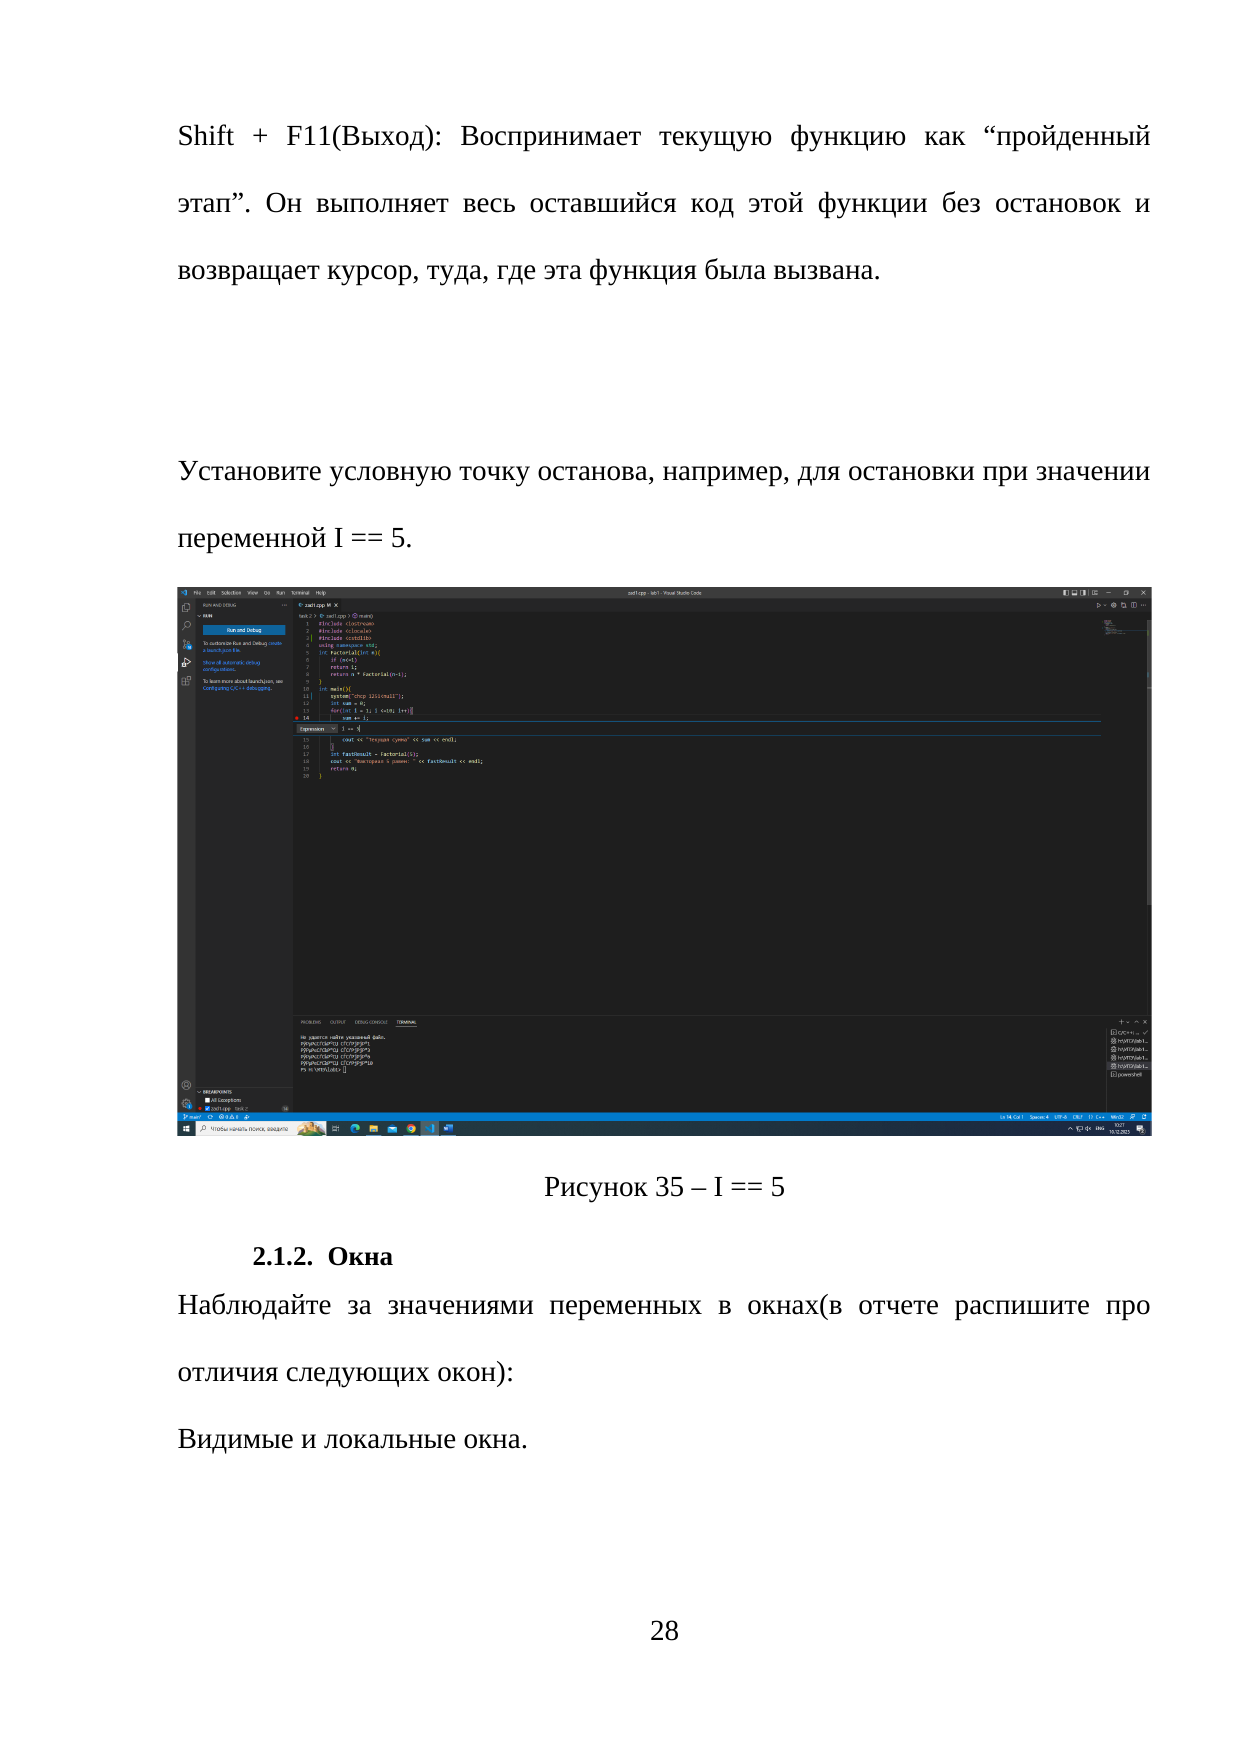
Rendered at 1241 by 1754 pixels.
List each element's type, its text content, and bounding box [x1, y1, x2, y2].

picture [177, 587, 1152, 1136]
text Shift + F11(Выход): Воспринимает текущую функцию как “пройденный этап”. Он выполняет весь оставшийся код этой функции без остановок и возвращает курсор, туда, где эта функция была вызвана. [177, 118, 1152, 286]
text Видимые и локальные окна. [177, 1421, 1152, 1455]
text Наблюдайте за значениями переменных в окнах(в отчете распишите про отличия следующих окон): [177, 1287, 1152, 1388]
text Рисунок 35 – I == 5 [177, 1169, 1152, 1203]
text Установите условную точку останова, например, для остановки при значении переменной I == 5. [177, 453, 1152, 554]
subtitle Окна [252, 1240, 1152, 1271]
